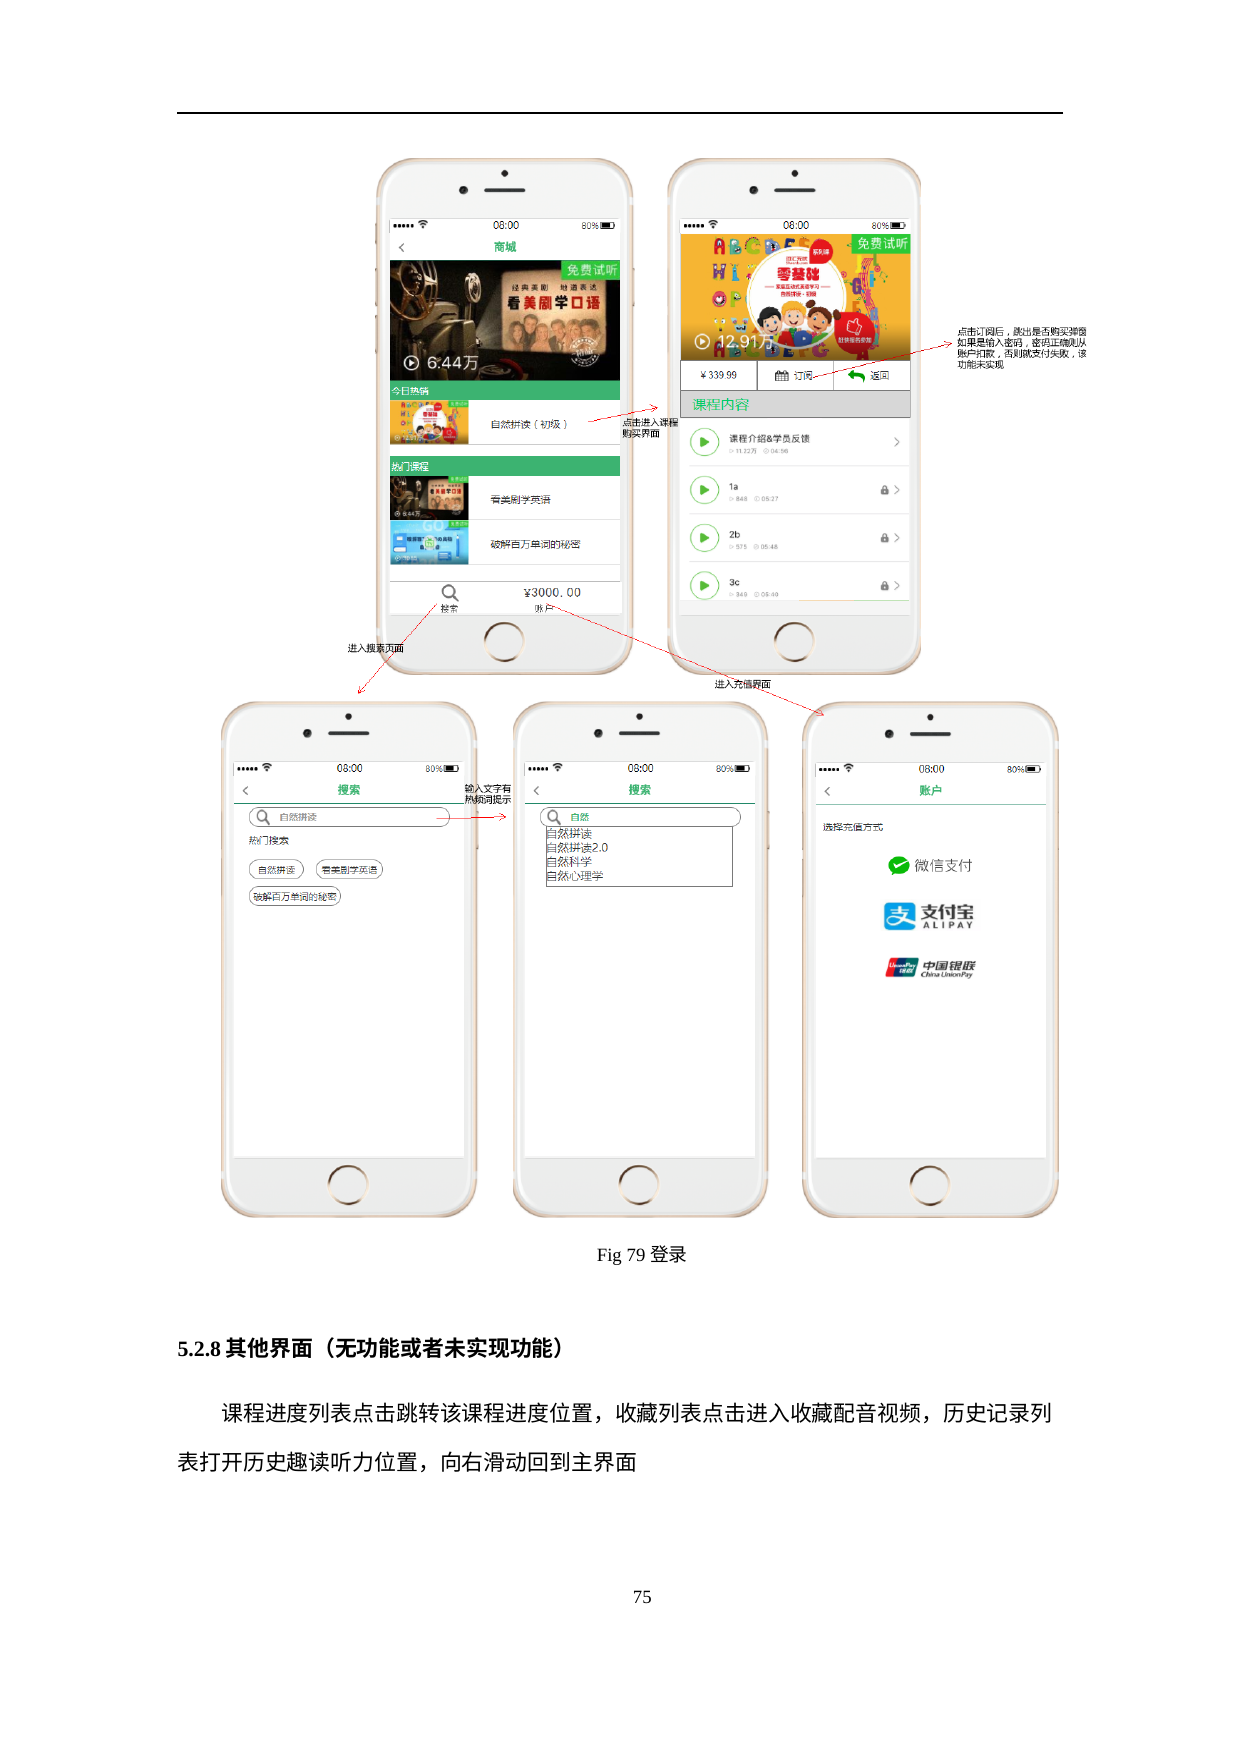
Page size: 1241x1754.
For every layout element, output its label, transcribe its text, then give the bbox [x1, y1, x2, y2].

text 课程进度列表点击跳转该课程进度位置，收藏列表点击进入收藏配音视频，历史记录列表打开历史趣读听力位置，向右滑动回到主界面 [177, 1395, 1063, 1477]
text Fig 79 登录 [177, 1237, 1063, 1269]
picture [221, 158, 1087, 1218]
subtitle 5.2.8其他界面（无功能或者未实现功能） [177, 1331, 1063, 1363]
